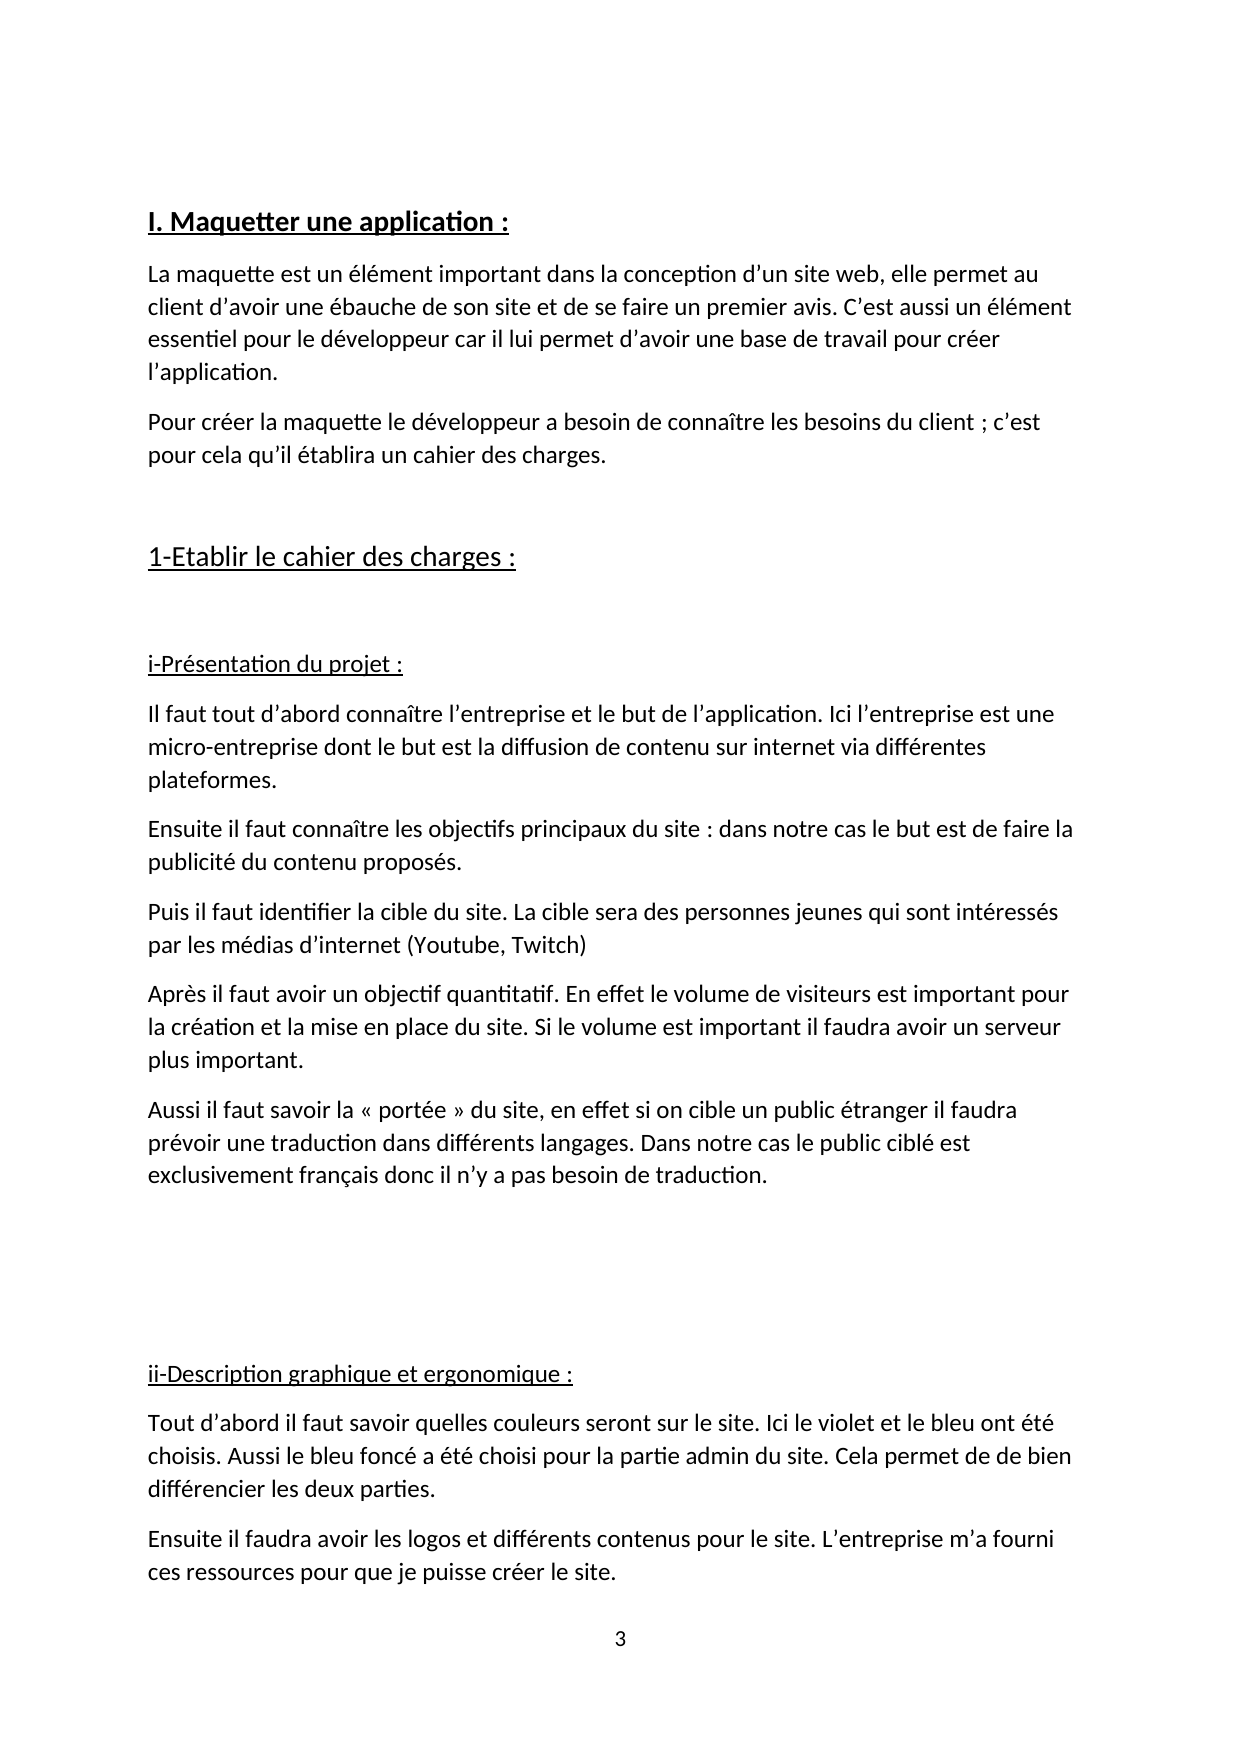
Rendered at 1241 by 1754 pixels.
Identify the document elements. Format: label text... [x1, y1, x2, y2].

text Ensuite il faut connaître les objectifs principaux du site : dans notre cas le but est de faire la publicité du contenu proposés. [148, 813, 1093, 877]
text La maquette est un élément important dans la conception d’un site web, elle permet au client d’avoir une ébauche de son site et de se faire un premier avis. C’est aussi un élément essentiel pour le développeur car il lui permet d’avoir une base de travail pour créer l’application. [148, 258, 1093, 387]
text Après il faut avoir un objectif quantitatif. En effet le volume de visiteurs est important pour la création et la mise en place du site. Si le volume est important il faudra avoir un serveur plus important. [148, 978, 1093, 1075]
text Il faut tout d’abord connaître l’entreprise et le but de l’application. Ici l’entreprise est une micro-entreprise dont le but est la diffusion de contenu sur internet via différentes plateformes. [148, 698, 1093, 794]
text Pour créer la maquette le développeur a besoin de connaître les besoins du client ; c’est pour cela qu’il établira un cahier des charges. [148, 406, 1093, 469]
text Puis il faut identifier la cible du site. La cible sera des personnes jeunes qui sont intéressés par les médias d’internet (Youtube, Twitch) [148, 896, 1093, 959]
text ii-Description graphique et ergonomique : [148, 1358, 1093, 1388]
text Ensuite il faudra avoir les logos et différents contenus pour le site. L’entreprise m’a fourni ces ressources pour que je puisse créer le site. [148, 1523, 1093, 1586]
text Aussi il faut savoir la « portée » du site, en effet si on cible un public étranger il faudra prévoir une traduction dans différents langages. Dans notre cas le public ciblé est exclusivement français donc il n’y a pas besoin de traduction. [148, 1094, 1093, 1190]
text I. Maquetter une application : [148, 203, 1093, 238]
text 1-Etablir le cahier des charges : [148, 538, 1093, 574]
text i-Présentation du projet : [148, 648, 1093, 679]
text Tout d’abord il faut savoir quelles couleurs seront sur le site. Ici le violet et le bleu ont été choisis. Aussi le bleu foncé a été choisi pour la partie admin du site. Cela permet de de bien différencier les deux parties. [148, 1408, 1093, 1504]
